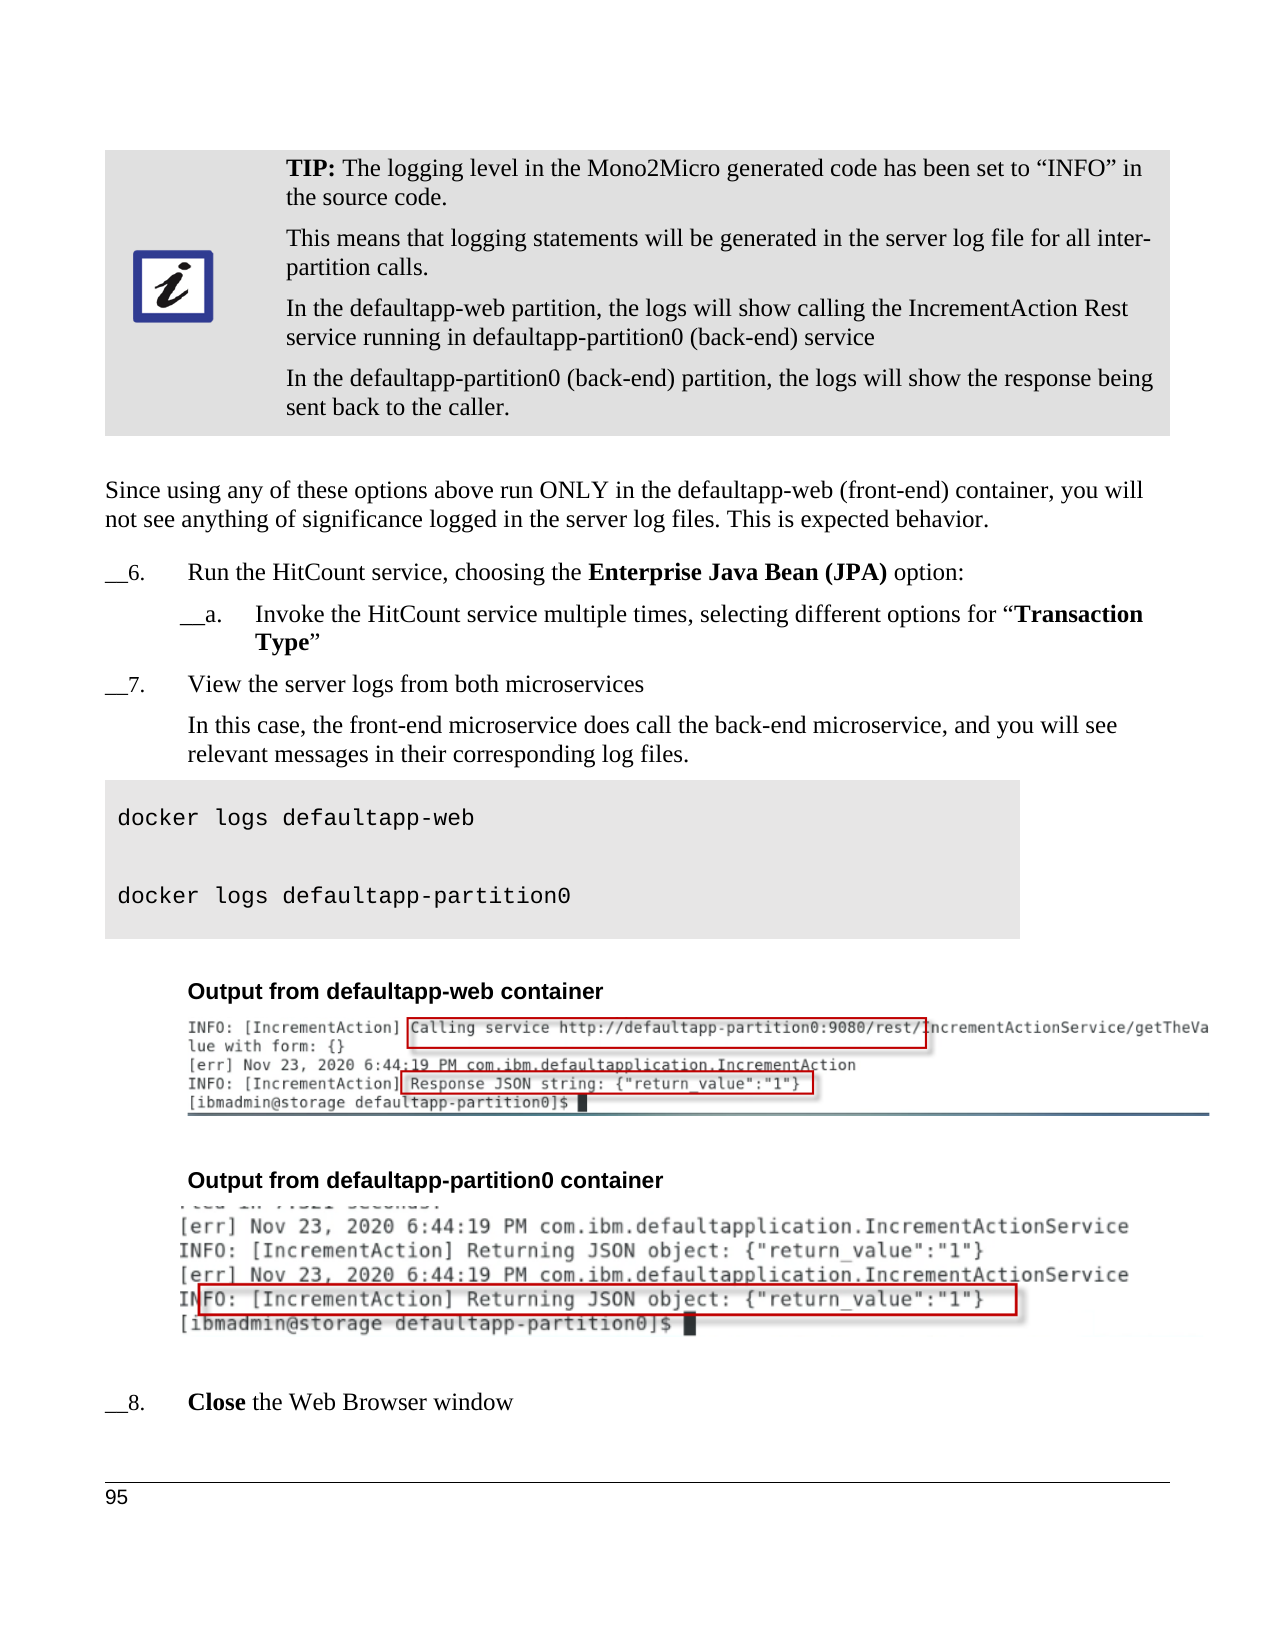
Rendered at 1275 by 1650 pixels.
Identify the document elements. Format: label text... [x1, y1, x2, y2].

table_header TIP: The logging level in the Mono2Micro generated code has been set to “INFO” in the source code. This means that logging statements will be generated in the server log file for all inter-partition calls. In the defaultapp-web partition, the logs will show calling the IncrementAction Rest service running in defaultapp-partition0 (back-end) service In the defaultapp-partition0 (back-end) partition, the logs will show the response being sent back to the caller. [274, 150, 1170, 436]
table_header [105, 150, 274, 436]
text Since using any of these options above run ONLY in the defaultapp-web (front-end) container, you will not see anything of significance logged in the server log files. This is expected behavior. [105, 475, 1170, 532]
picture [117, 237, 229, 337]
table_header docker logs defaultapp-web docker logs defaultapp-partition0 [105, 780, 1020, 939]
text In this case, the front-end microservice does call the back-end microservice, and you will see relevant messages in their corresponding log files. [187, 710, 1170, 767]
list Close the Web Browser window [105, 1387, 1170, 1416]
list View the server logs from both microservices [105, 669, 1170, 697]
text Output from defaultapp-web container [187, 978, 1170, 1004]
text Output from defaultapp-partition0 container [187, 1167, 1170, 1194]
list Run the HitCount service, choosing the Enterprise Java Bean (JPA) option: [105, 557, 1170, 586]
list Invoke the HitCount service multiple times, selecting different options for “Transaction Type” [180, 599, 1170, 656]
picture [180, 1206, 1204, 1337]
picture [187, 1017, 1210, 1116]
